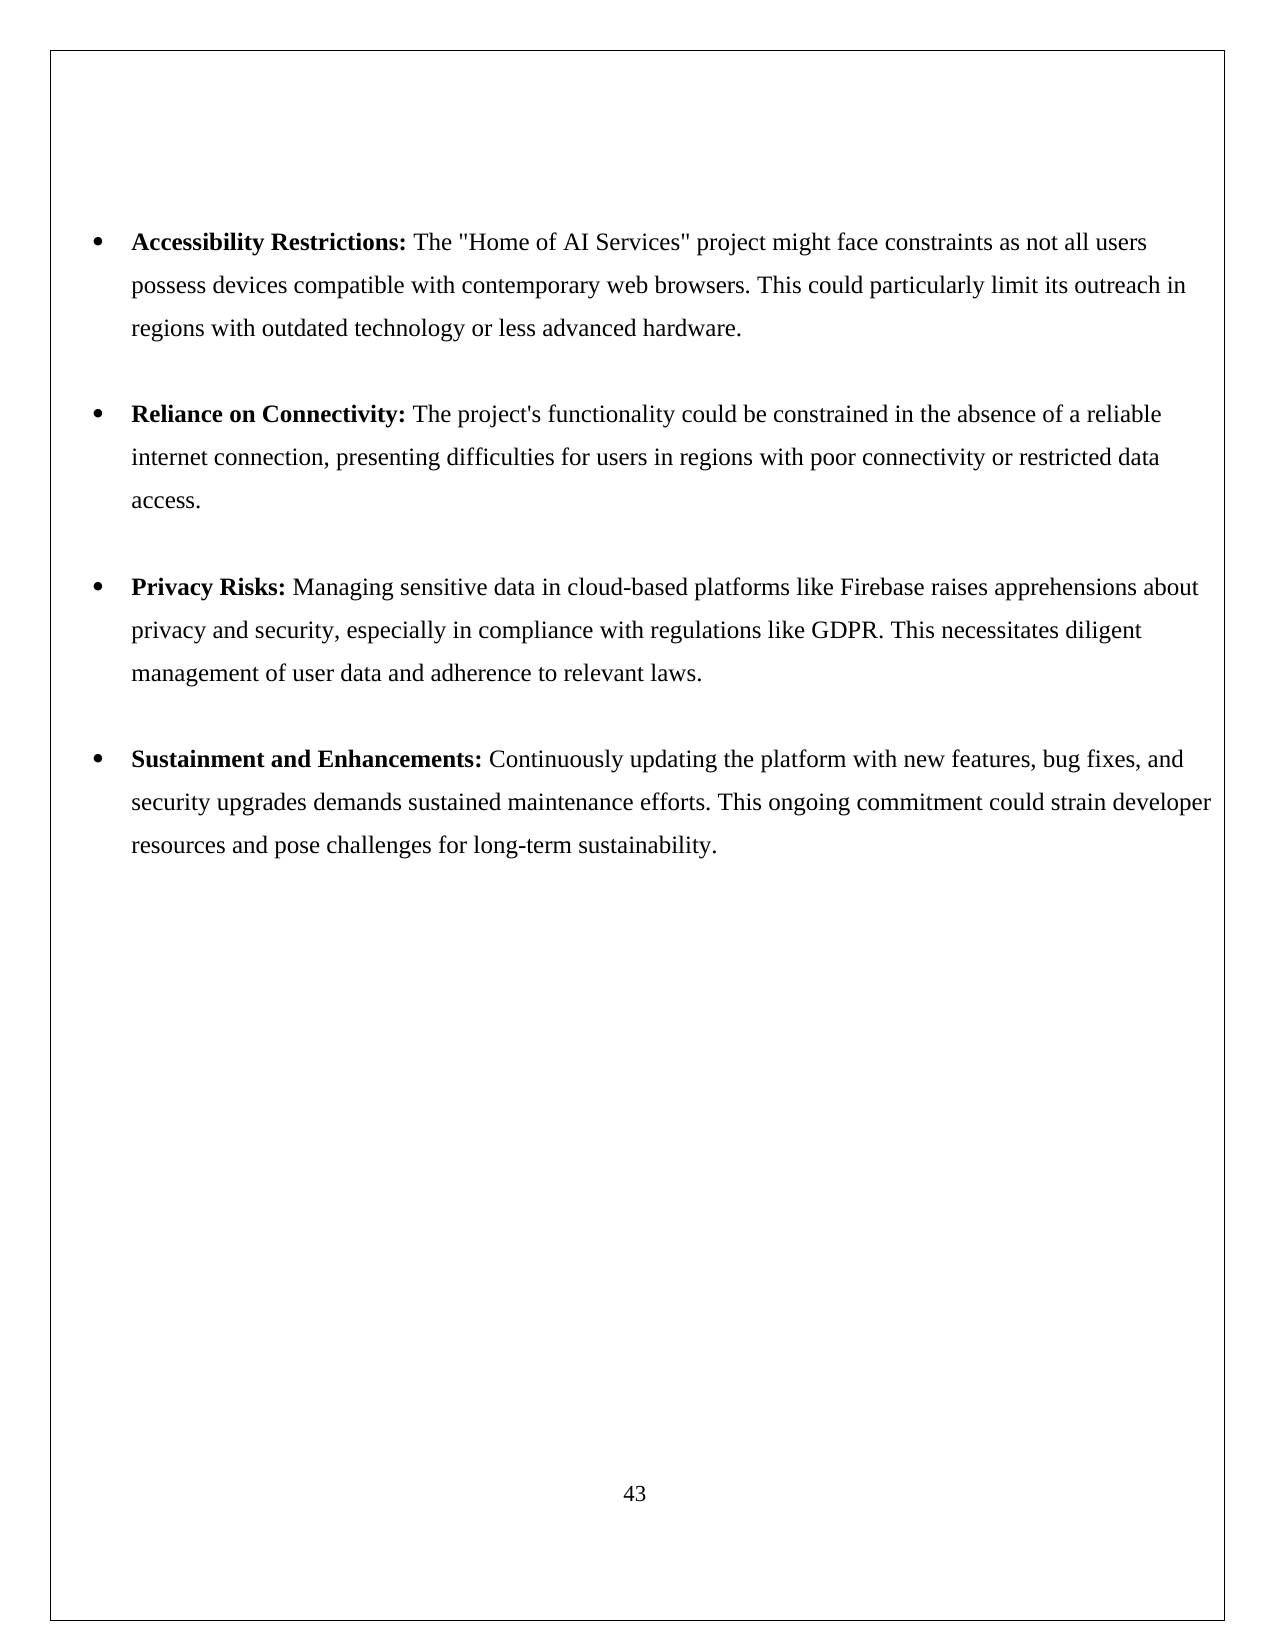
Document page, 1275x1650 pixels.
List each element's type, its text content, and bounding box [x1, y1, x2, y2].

list Sustainment and Enhancements: Continuously updating the platform with new features, bug fixes, and security upgrades demands sustained maintenance efforts. This ongoing commitment could strain developer resources and pose challenges for long-term sustainability. [94, 744, 1213, 859]
list Reliance on Connectivity: The project's functionality could be constrained in the absence of a reliable internet connection, presenting difficulties for users in regions with poor connectivity or restricted data access. [94, 399, 1213, 514]
list Accessibility Restrictions: The "Home of AI Services" project might face constraints as not all users possess devices compatible with contemporary web browsers. This could particularly limit its outreach in regions with outdated technology or less advanced hardware. [94, 227, 1213, 342]
text 43 [56, 1480, 1213, 1506]
list Privacy Risks: Managing sensitive data in cloud-based platforms like Firebase raises apprehensions about privacy and security, especially in compliance with regulations like GDPR. This necessitates diligent management of user data and adherence to relevant laws. [94, 572, 1213, 687]
